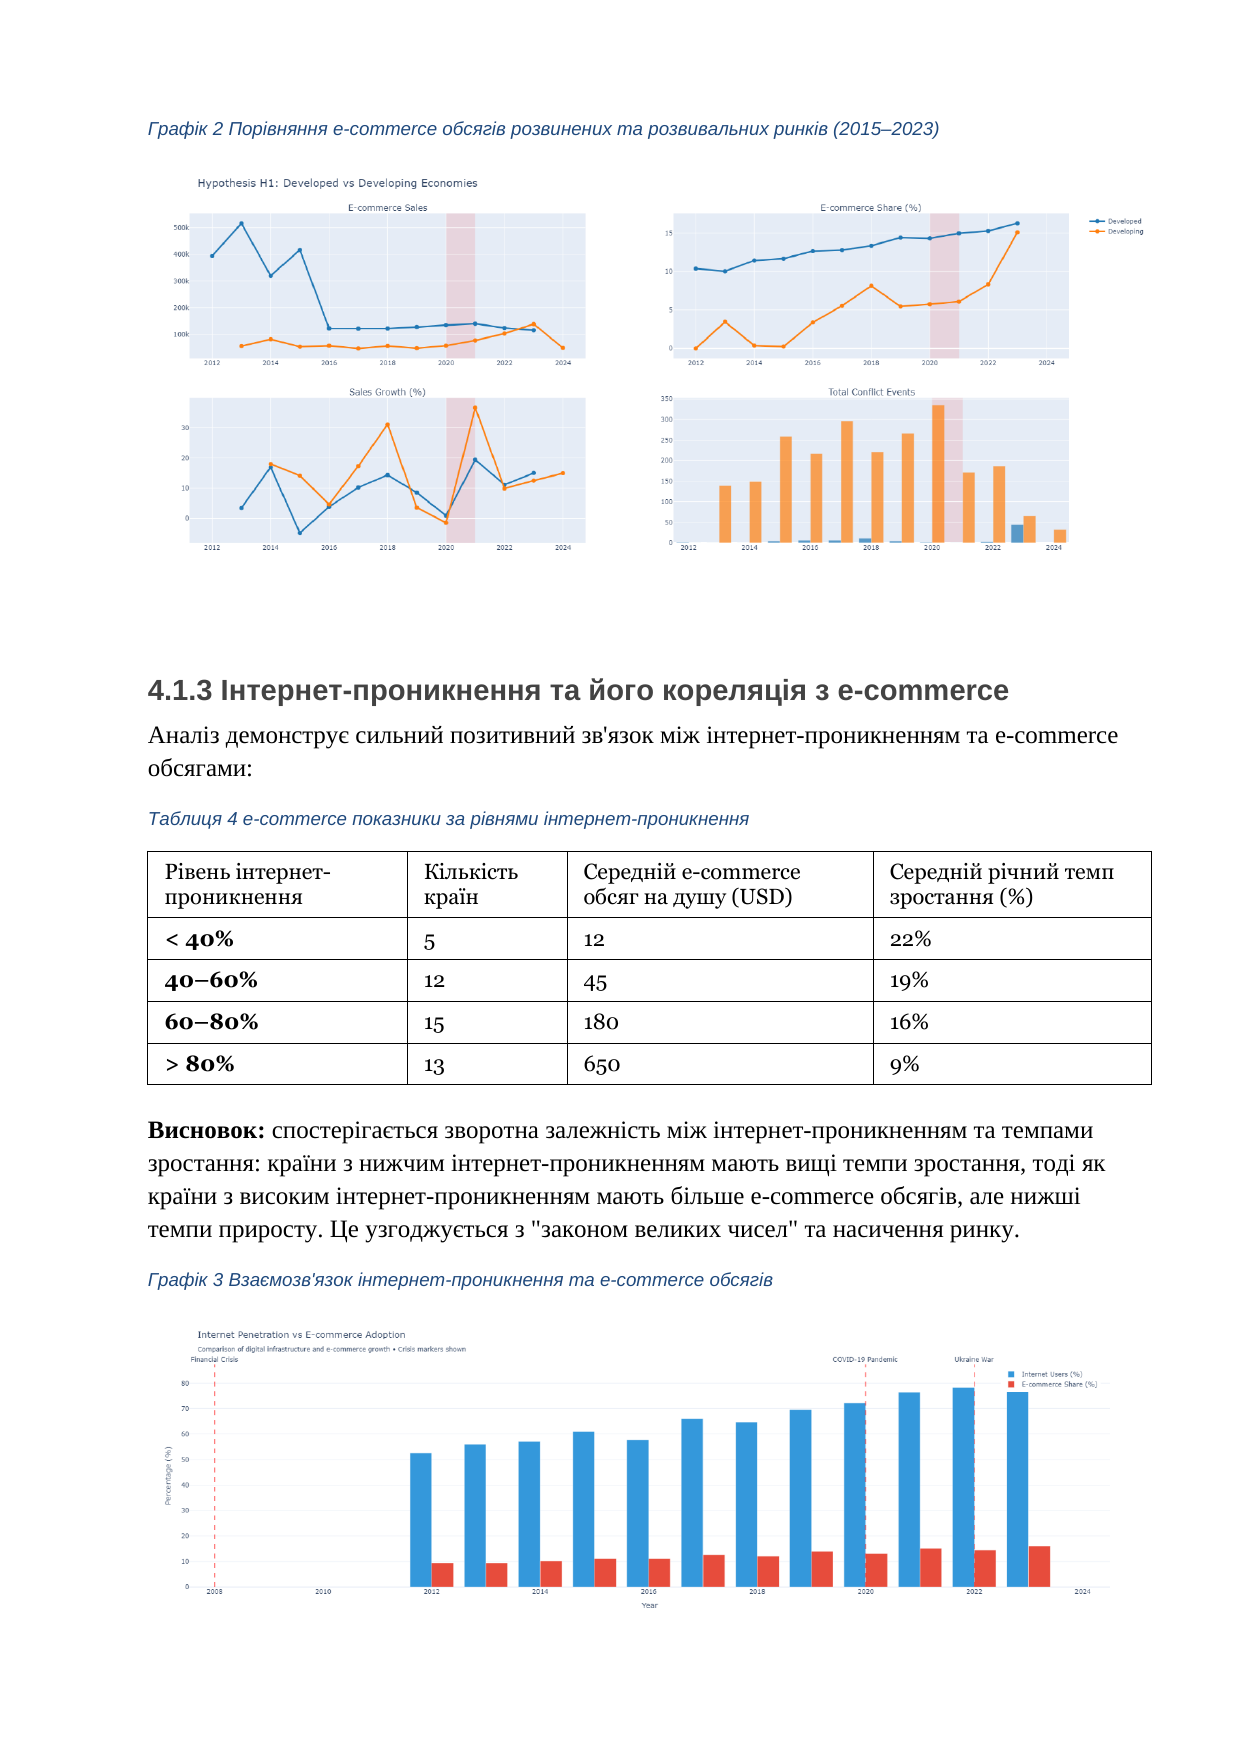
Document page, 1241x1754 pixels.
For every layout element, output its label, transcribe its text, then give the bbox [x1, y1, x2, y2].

table_cell 16% [874, 1002, 1151, 1043]
picture [147, 1311, 1152, 1629]
text Аналіз демонструє сильний позитивний зв'язок між інтернет-проникненням та e-commerce обсягами: [148, 720, 1152, 782]
table_cell 13 [408, 1044, 567, 1084]
table_header Середній e-commerce обсяг на душу (USD) [568, 852, 873, 917]
table_cell 5 [408, 918, 567, 959]
table_cell 60–80% [148, 1002, 407, 1043]
table_header Кількість країн [408, 852, 567, 917]
table_cell 45 [568, 960, 873, 1001]
table_cell 12 [408, 960, 567, 1001]
text Висновок: спостерігається зворотна залежність між інтернет-проникненням та темпами зростання: країни з нижчим інтернет-проникненням мають вищі темпи зростання, тоді як країни з високим інтернет-проникненням мають більше e-commerce обсягів, але нижші темпи приросту. Це узгоджується з "законом великих чисел" та насичення ринку. [148, 1115, 1152, 1243]
table_cell 15 [408, 1002, 567, 1043]
table_header Середній річний темп зростання (%) [874, 852, 1151, 917]
table_cell 12 [568, 918, 873, 959]
table_cell > 80% [148, 1044, 407, 1084]
table_cell 19% [874, 960, 1151, 1001]
table_cell 22% [874, 918, 1151, 959]
table_cell < 40% [148, 918, 407, 959]
picture [147, 160, 1152, 585]
table_cell 9% [874, 1044, 1151, 1084]
table_cell 650 [568, 1044, 873, 1084]
table_header Рівень інтернет-проникнення [148, 852, 407, 917]
table_cell 40–60% [148, 960, 407, 1001]
table_cell 180 [568, 1002, 873, 1043]
subtitle 4.1.3 Інтернет-проникнення та його кореляція з e-commerce [148, 673, 1152, 707]
